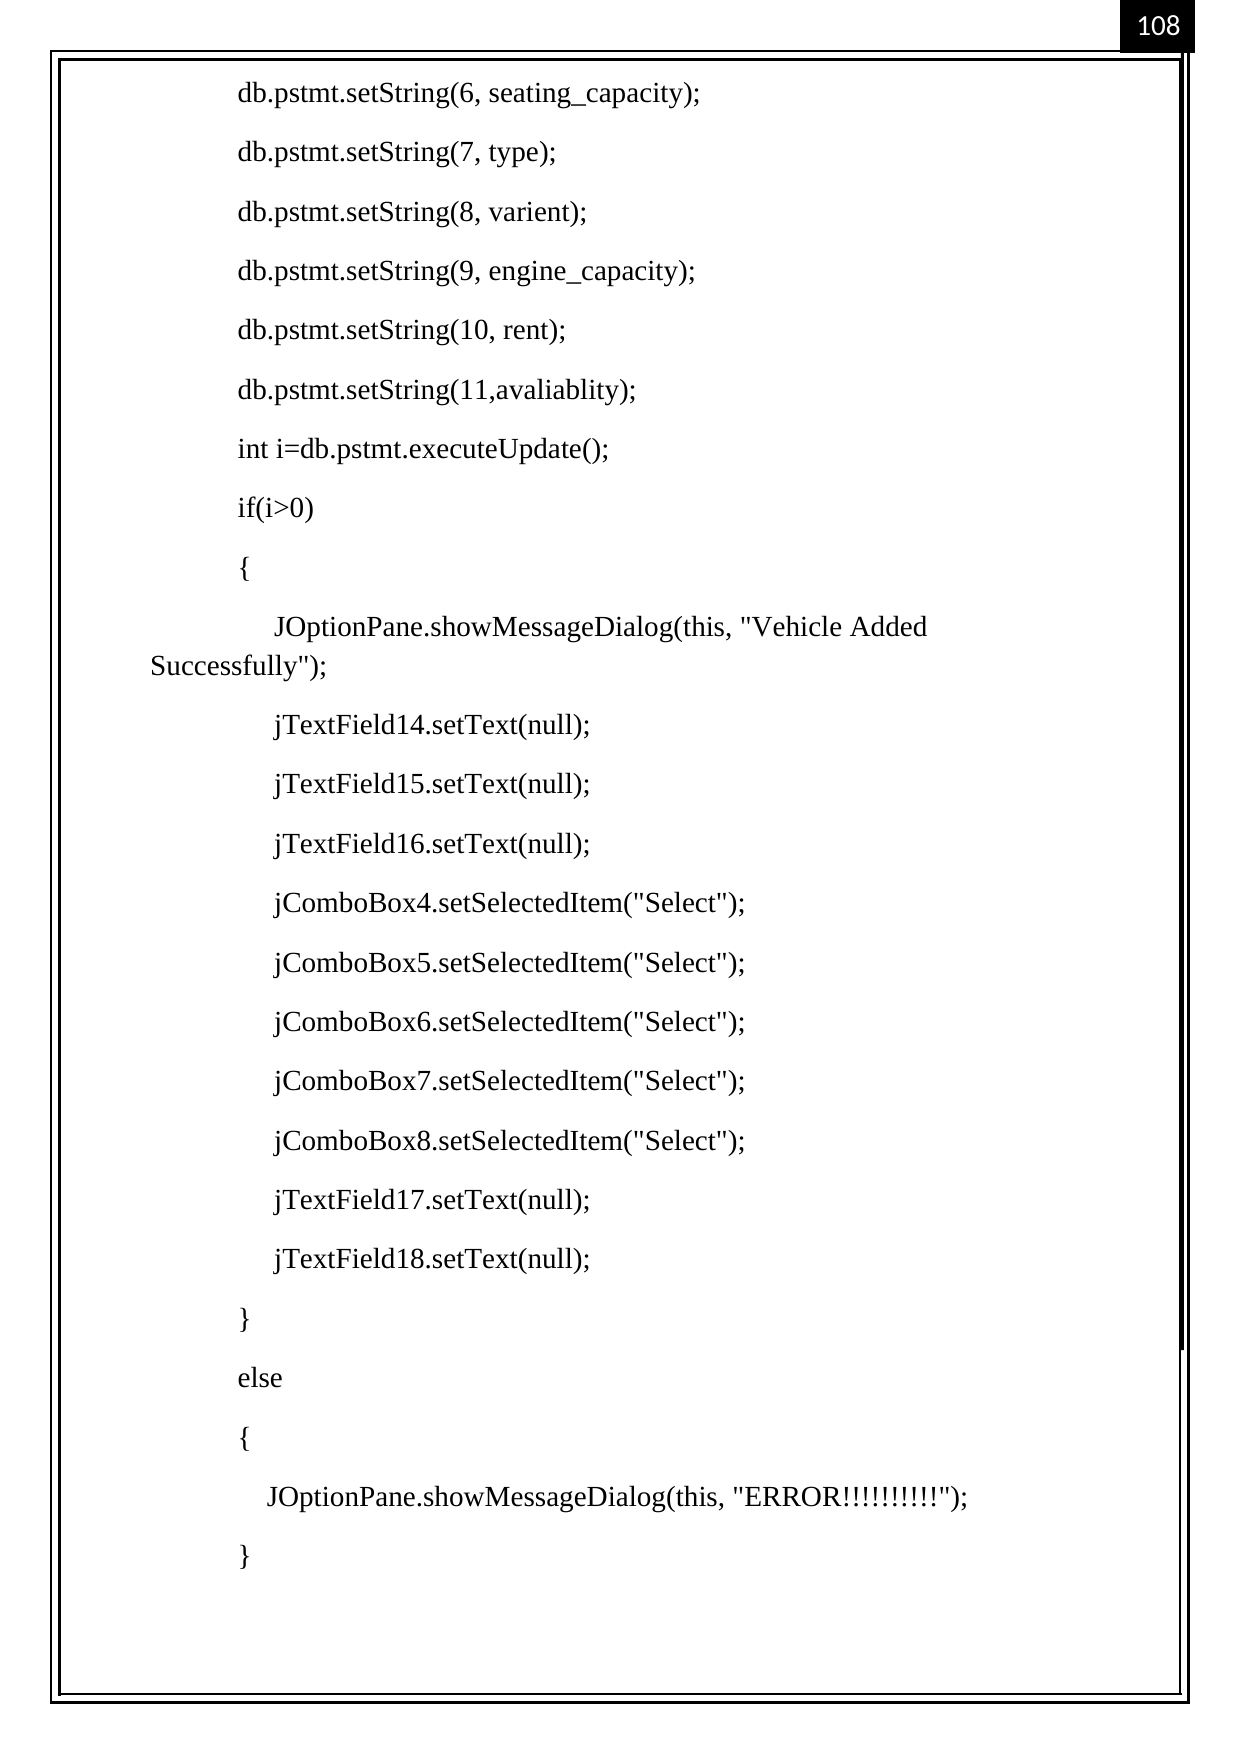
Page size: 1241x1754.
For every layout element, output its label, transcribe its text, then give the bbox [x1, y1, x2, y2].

text } [150, 1301, 1090, 1334]
text db.pstmt.setString(7, type); [150, 134, 1090, 168]
text } [150, 1538, 1090, 1572]
text db.pstmt.setString(6, seating_capacity); [150, 75, 1090, 108]
text db.pstmt.setString(11,avaliablity); [150, 372, 1090, 405]
text { [150, 550, 1090, 583]
text db.pstmt.setString(10, rent); [150, 312, 1090, 346]
text { [150, 1420, 1090, 1453]
text JOptionPane.showMessageDialog(this, "Vehicle Added Successfully"); [150, 609, 1090, 681]
text db.pstmt.setString(8, varient); [150, 194, 1090, 227]
text jComboBox7.setSelectedItem("Select"); [150, 1063, 1090, 1097]
text jComboBox6.setSelectedItem("Select"); [150, 1004, 1090, 1038]
text jTextField14.setText(null); [150, 707, 1090, 741]
text jComboBox5.setSelectedItem("Select"); [150, 945, 1090, 978]
text jComboBox4.setSelectedItem("Select"); [150, 885, 1090, 919]
text else [150, 1360, 1090, 1394]
text jTextField15.setText(null); [150, 767, 1090, 800]
text jTextField17.setText(null); [150, 1182, 1090, 1216]
text jComboBox8.setSelectedItem("Select"); [150, 1123, 1090, 1156]
text int i=db.pstmt.executeUpdate(); [150, 431, 1090, 465]
text JOptionPane.showMessageDialog(this, "ERROR!!!!!!!!!!"); [150, 1479, 1090, 1513]
text db.pstmt.setString(9, engine_capacity); [150, 253, 1090, 287]
text jTextField18.setText(null); [150, 1242, 1090, 1275]
text jTextField16.setText(null); [150, 826, 1090, 859]
text if(i>0) [150, 491, 1090, 524]
